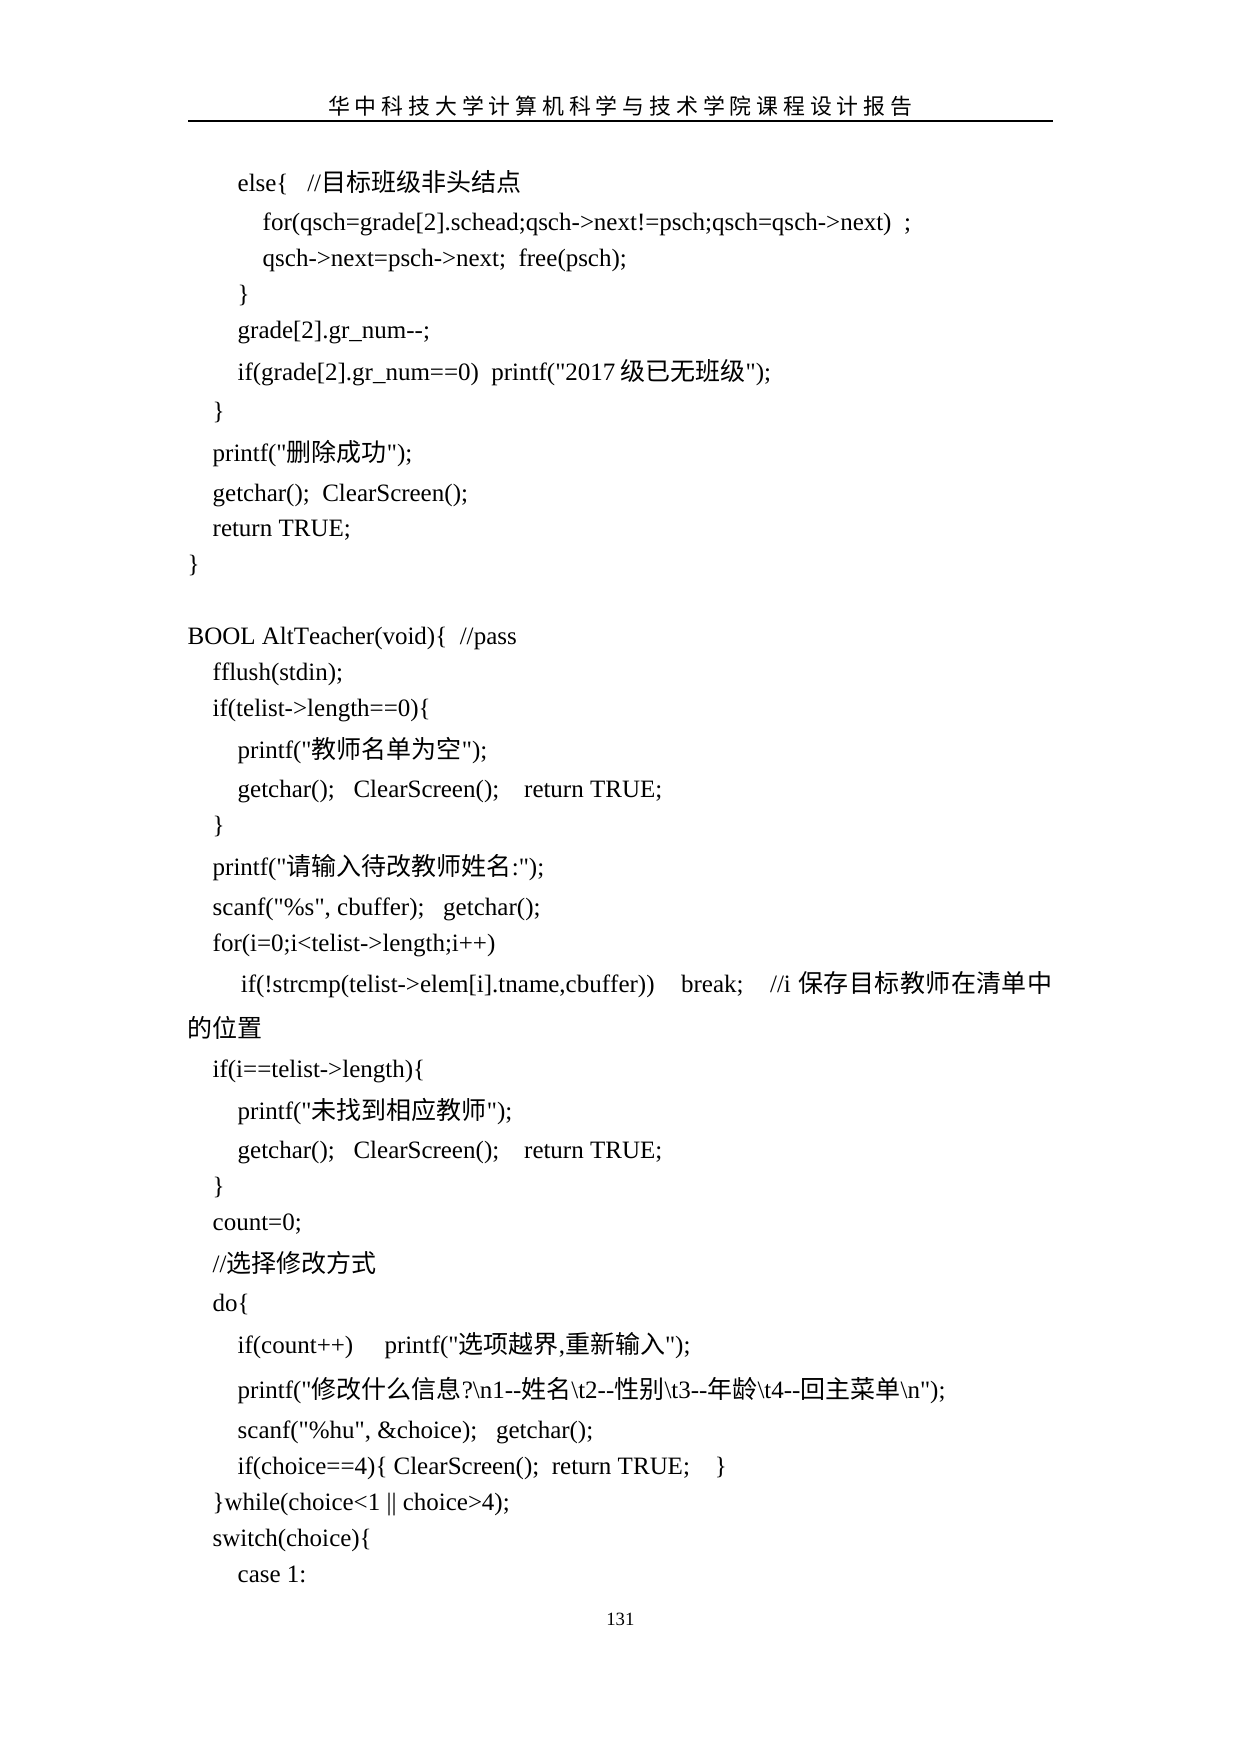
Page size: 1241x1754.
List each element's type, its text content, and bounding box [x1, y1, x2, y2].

text else{ //目标班级非头结点 [187, 162, 1053, 198]
text getchar(); ClearScreen(); return TRUE; [187, 774, 1053, 803]
text for(i=0;i<telist->length;i++) [187, 928, 1053, 956]
text printf("教师名单为空"); [187, 729, 1053, 765]
text switch(choice){ [187, 1523, 1053, 1552]
text //选择修改方式 [187, 1243, 1053, 1279]
text if(telist->length==0){ [187, 693, 1053, 722]
text getchar(); ClearScreen(); [187, 478, 1053, 506]
text return TRUE; [187, 513, 1053, 542]
text } [187, 1171, 1053, 1200]
text }while(choice<1 || choice>4); [187, 1487, 1053, 1516]
text if(!strcmp(telist->elem[i].tname,cbuffer)) break; //i保存目标教师在清单中的位置 [187, 963, 1053, 1045]
text BOOL AltTeacher(void){ //pass [187, 621, 1053, 650]
text } [187, 396, 1053, 425]
text printf("删除成功"); [187, 432, 1053, 468]
text for(qsch=grade[2].schead;qsch->next!=psch;qsch=qsch->next) ; [187, 207, 1053, 236]
text printf("请输入待改教师姓名:"); [187, 846, 1053, 883]
text if(grade[2].gr_num==0) printf("2017级已无班级"); [187, 351, 1053, 387]
text if(i==telist->length){ [187, 1054, 1053, 1083]
text fflush(stdin); [187, 657, 1053, 686]
text if(count++) printf("选项越界,重新输入"); [187, 1324, 1053, 1361]
text printf("未找到相应教师"); [187, 1090, 1053, 1126]
text } [187, 549, 1053, 578]
text qsch->next=psch->next; free(psch); [187, 243, 1053, 272]
text scanf("%hu", &choice); getchar(); [187, 1415, 1053, 1444]
text if(choice==4){ ClearScreen(); return TRUE; } [187, 1451, 1053, 1480]
text getchar(); ClearScreen(); return TRUE; [187, 1135, 1053, 1164]
text do{ [187, 1288, 1053, 1317]
text } [187, 279, 1053, 308]
text scanf("%s", cbuffer); getchar(); [187, 892, 1053, 920]
text printf("修改什么信息?\n1--姓名\t2--性别\t3--年龄\t4--回主菜单\n"); [187, 1370, 1053, 1406]
text count=0; [187, 1207, 1053, 1236]
text grade[2].gr_num--; [187, 315, 1053, 344]
text case 1: [187, 1559, 1053, 1588]
text } [187, 810, 1053, 839]
